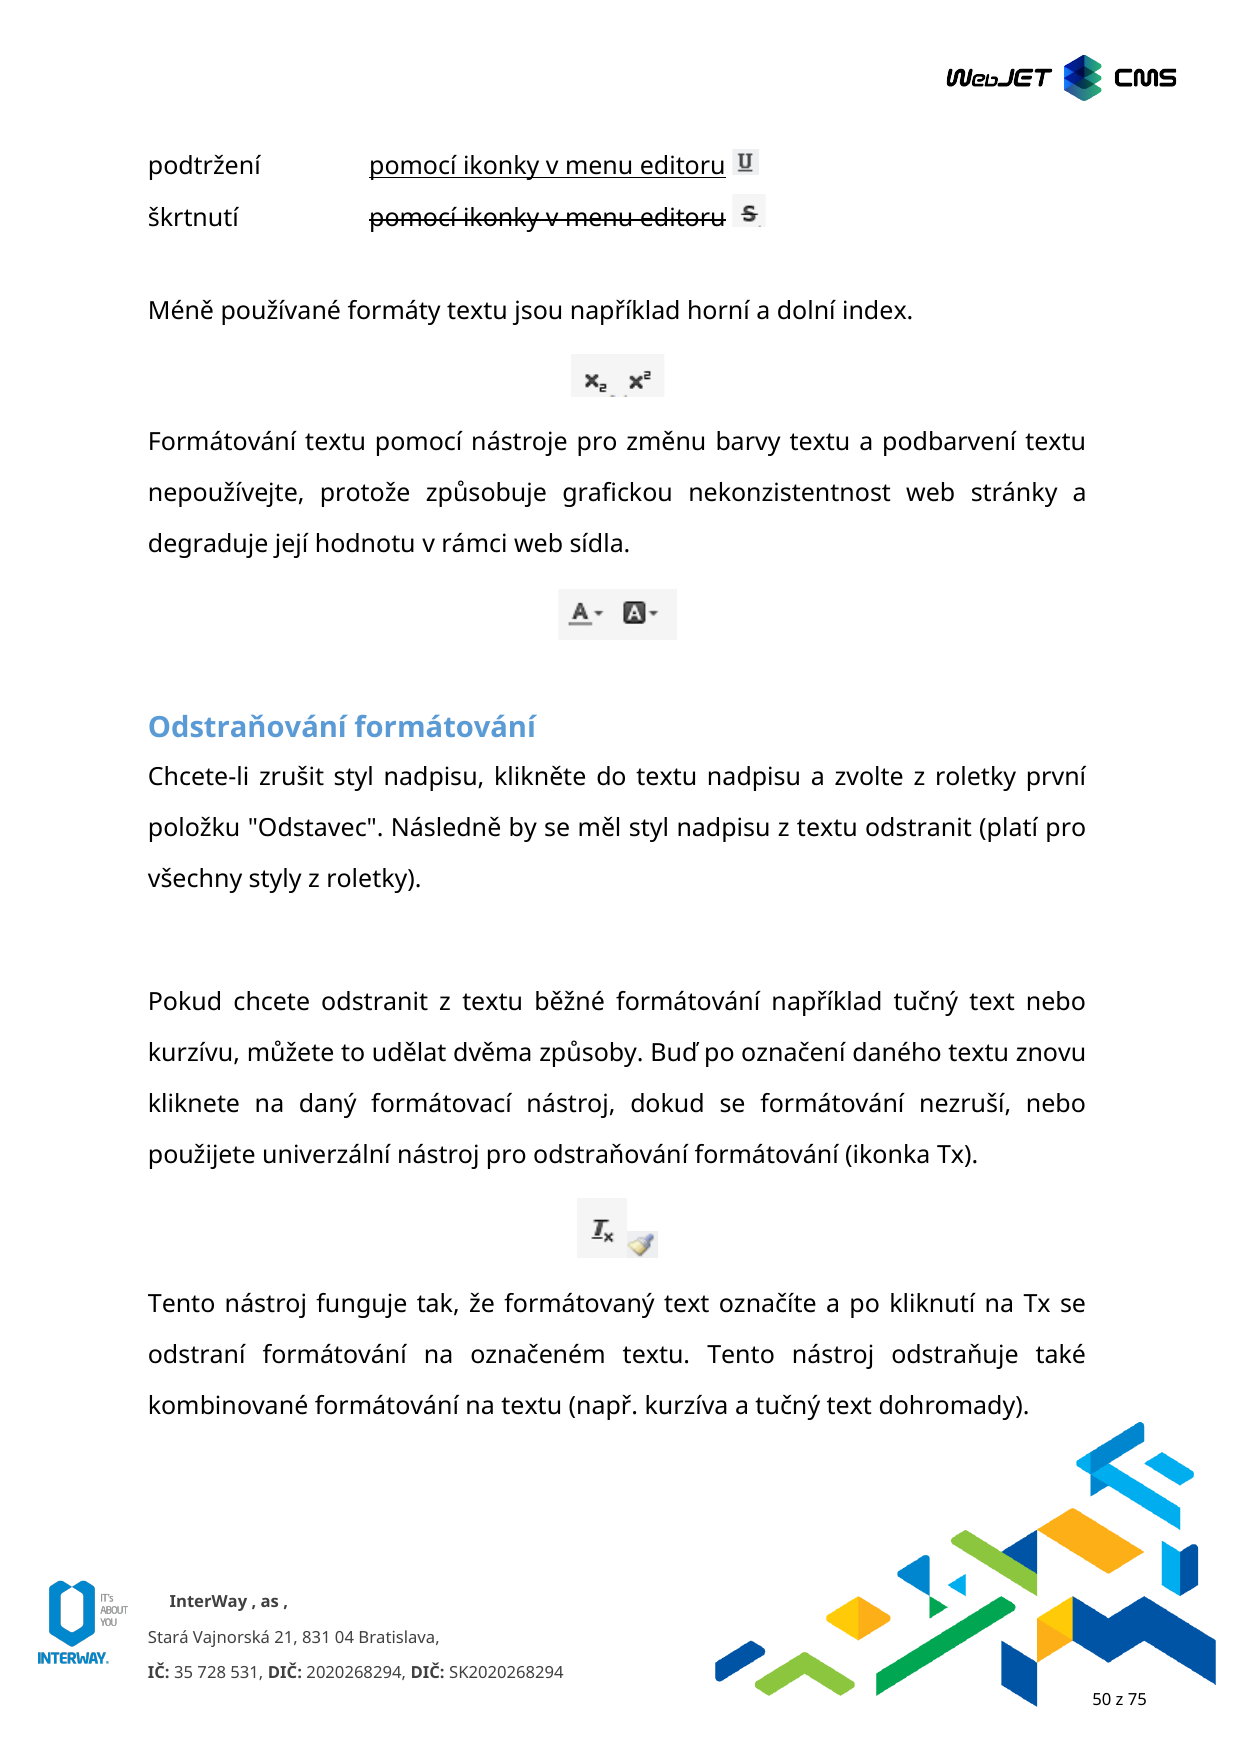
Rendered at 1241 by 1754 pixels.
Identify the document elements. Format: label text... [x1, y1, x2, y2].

text Chcete-li zrušit styl nadpisu, klikněte do textu nadpisu a zvolte z roletky první položku "Odstavec". Následně by se měl styl nadpisu z textu odstranit (platí pro všechny styly z roletky). [148, 759, 1087, 895]
text Tento nástroj funguje tak, že formátovaný text označíte a po kliknutí na Tx se odstraní formátování na označeném textu. Tento nástroj odstraňuje také kombinované formátování na textu (např. kurzíva a tučný text dohromady). [148, 1285, 1087, 1421]
text Pokud chcete odstranit z textu běžné formátování například tučný text nebo kurzívu, můžete to udělat dvěma způsoby. Buď po označení daného textu znovu kliknete na daný formátovací nástroj, dokud se formátování nezruší, nebo použijete univerzální nástroj pro odstraňování formátování (ikonka Tx). [148, 984, 1087, 1171]
picture [37, 1579, 129, 1665]
text Méně používané formáty textu jsou například horní a dolní index. [148, 293, 1087, 327]
picture [558, 589, 677, 640]
picture [570, 354, 665, 397]
text podtržení pomocí ikonky v menu editoru [148, 148, 1087, 182]
text škrtnutí pomocí ikonky v menu editoru [148, 194, 1087, 234]
text Formátování textu pomocí nástroje pro změnu barvy textu a podbarvení textu nepoužívejte, protože způsobuje grafickou nekonzistentnost web stránky a degraduje její hodnotu v rámci web sídla. [148, 424, 1087, 560]
picture [732, 149, 759, 175]
picture [946, 55, 1177, 101]
picture [732, 194, 766, 227]
picture [220, 1411, 1241, 1743]
list Odstraňování formátování [148, 707, 1087, 746]
picture [577, 1198, 659, 1258]
